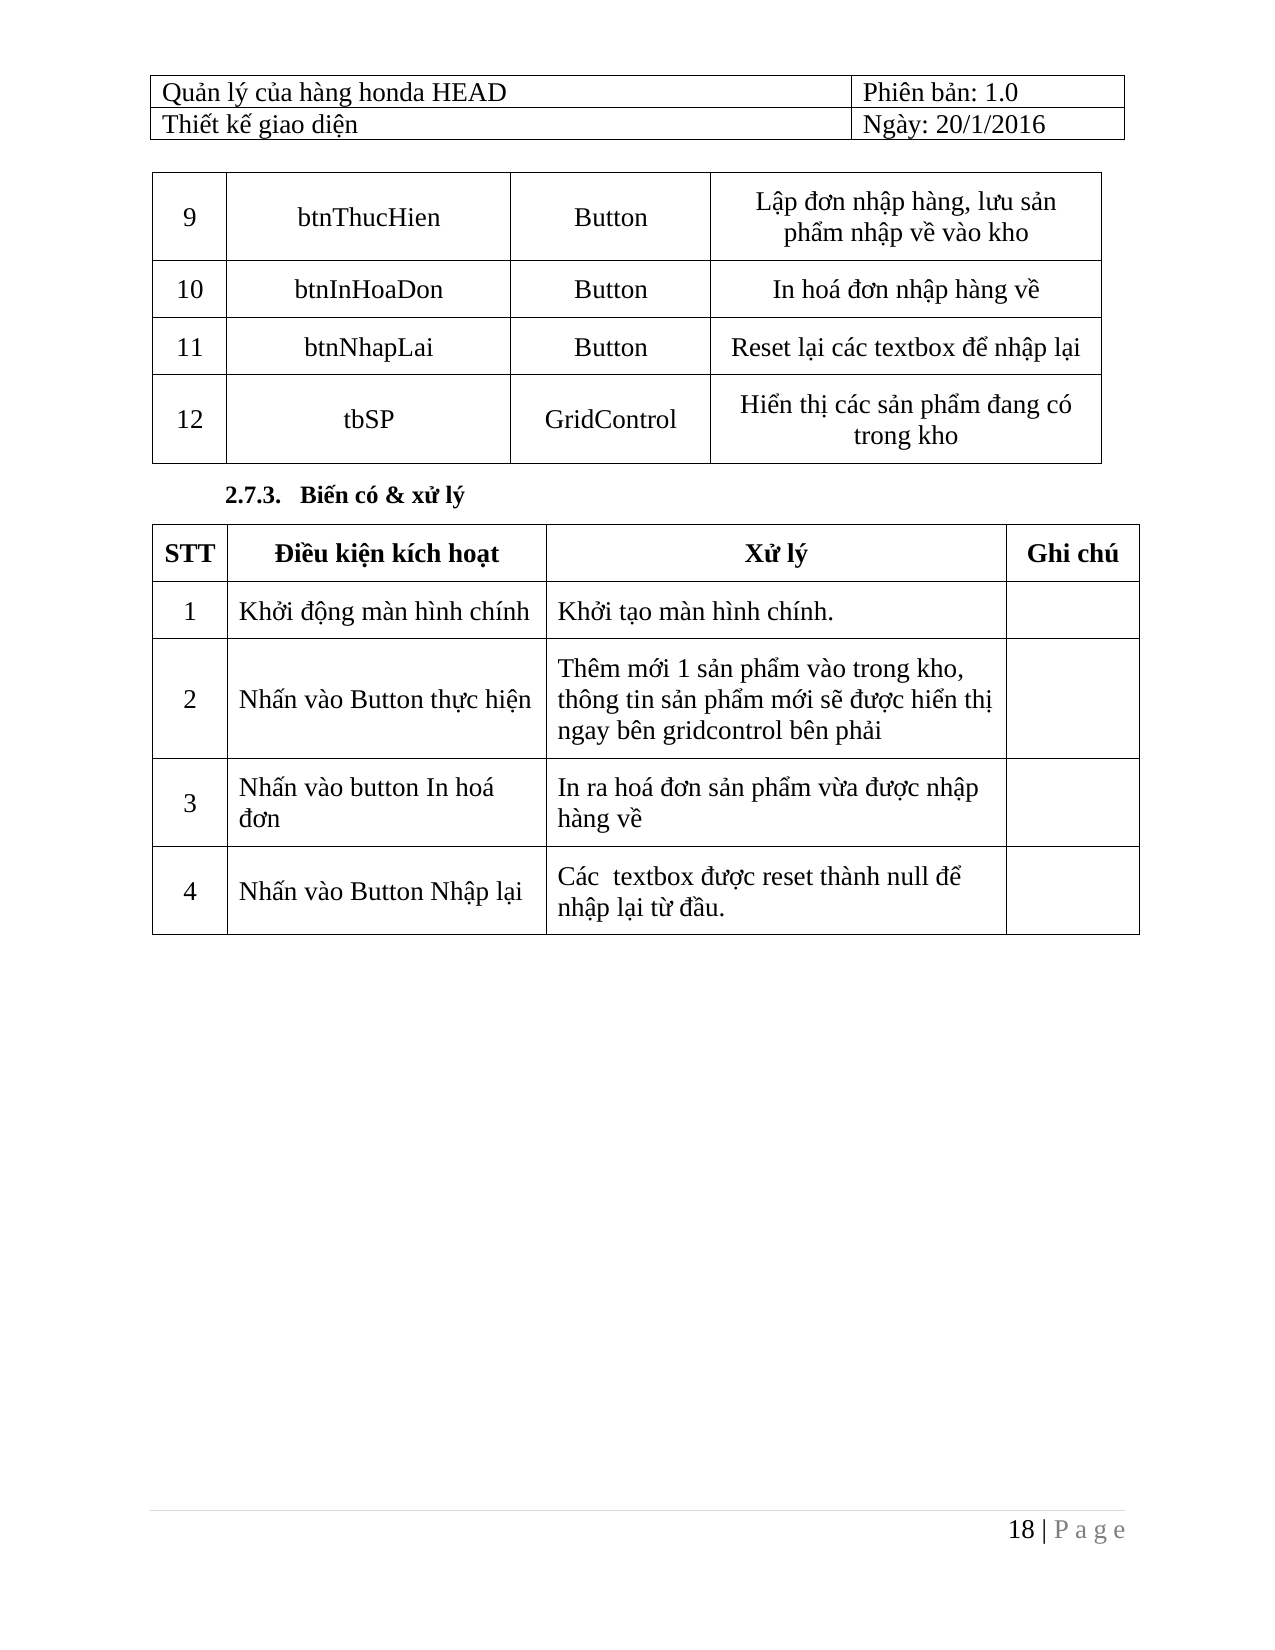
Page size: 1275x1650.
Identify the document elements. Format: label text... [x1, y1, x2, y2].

table_cell 3 [153, 759, 227, 846]
table_cell In hoá đơn nhập hàng về [711, 261, 1101, 317]
table_cell In ra hoá đơn sản phẩm vừa được nhập hàng về [547, 759, 1006, 846]
table_header Ghi chú [1007, 525, 1139, 581]
table_cell Button [511, 261, 710, 317]
table_cell tbSP [227, 375, 510, 463]
table_cell btnNhapLai [227, 318, 510, 374]
table_cell GridControl [511, 375, 710, 463]
table_cell 11 [153, 318, 226, 374]
table_cell Lập đơn nhập hàng, lưu sản phẩm nhập về vào kho [711, 173, 1101, 260]
table_cell 1 [153, 582, 227, 638]
table_cell [1007, 759, 1139, 846]
table_cell [1007, 582, 1139, 638]
table_cell Button [511, 173, 710, 260]
table_cell Hiển thị các sản phẩm đang có trong kho [711, 375, 1101, 463]
table_cell btnInHoaDon [227, 261, 510, 317]
table_cell 10 [153, 261, 226, 317]
table_header Xử lý [547, 525, 1006, 581]
table_header STT [153, 525, 227, 581]
table_cell Thêm mới 1 sản phẩm vào trong kho, thông tin sản phẩm mới sẽ được hiển thị ngay bên gridcontrol bên phải [547, 639, 1006, 758]
subtitle Biến có & xử lý [225, 480, 1125, 509]
table_cell 2 [153, 639, 227, 758]
table_cell Các textbox được reset thành null để nhập lại từ đầu. [547, 847, 1006, 934]
table_cell [1007, 639, 1139, 758]
table_cell Nhấn vào button In hoá đơn [228, 759, 546, 846]
table_cell [1007, 847, 1139, 934]
table_cell 12 [153, 375, 226, 463]
table_cell Nhấn vào Button thực hiện [228, 639, 546, 758]
table_cell btnThucHien [227, 173, 510, 260]
table_cell Khởi động màn hình chính [228, 582, 546, 638]
table_header Điều kiện kích hoạt [228, 525, 546, 581]
table_cell Reset lại các textbox để nhập lại [711, 318, 1101, 374]
table_cell Button [511, 318, 710, 374]
table_cell 9 [153, 173, 226, 260]
table_cell 4 [153, 847, 227, 934]
table_cell Nhấn vào Button Nhập lại [228, 847, 546, 934]
table_cell Khởi tạo màn hình chính. [547, 582, 1006, 638]
